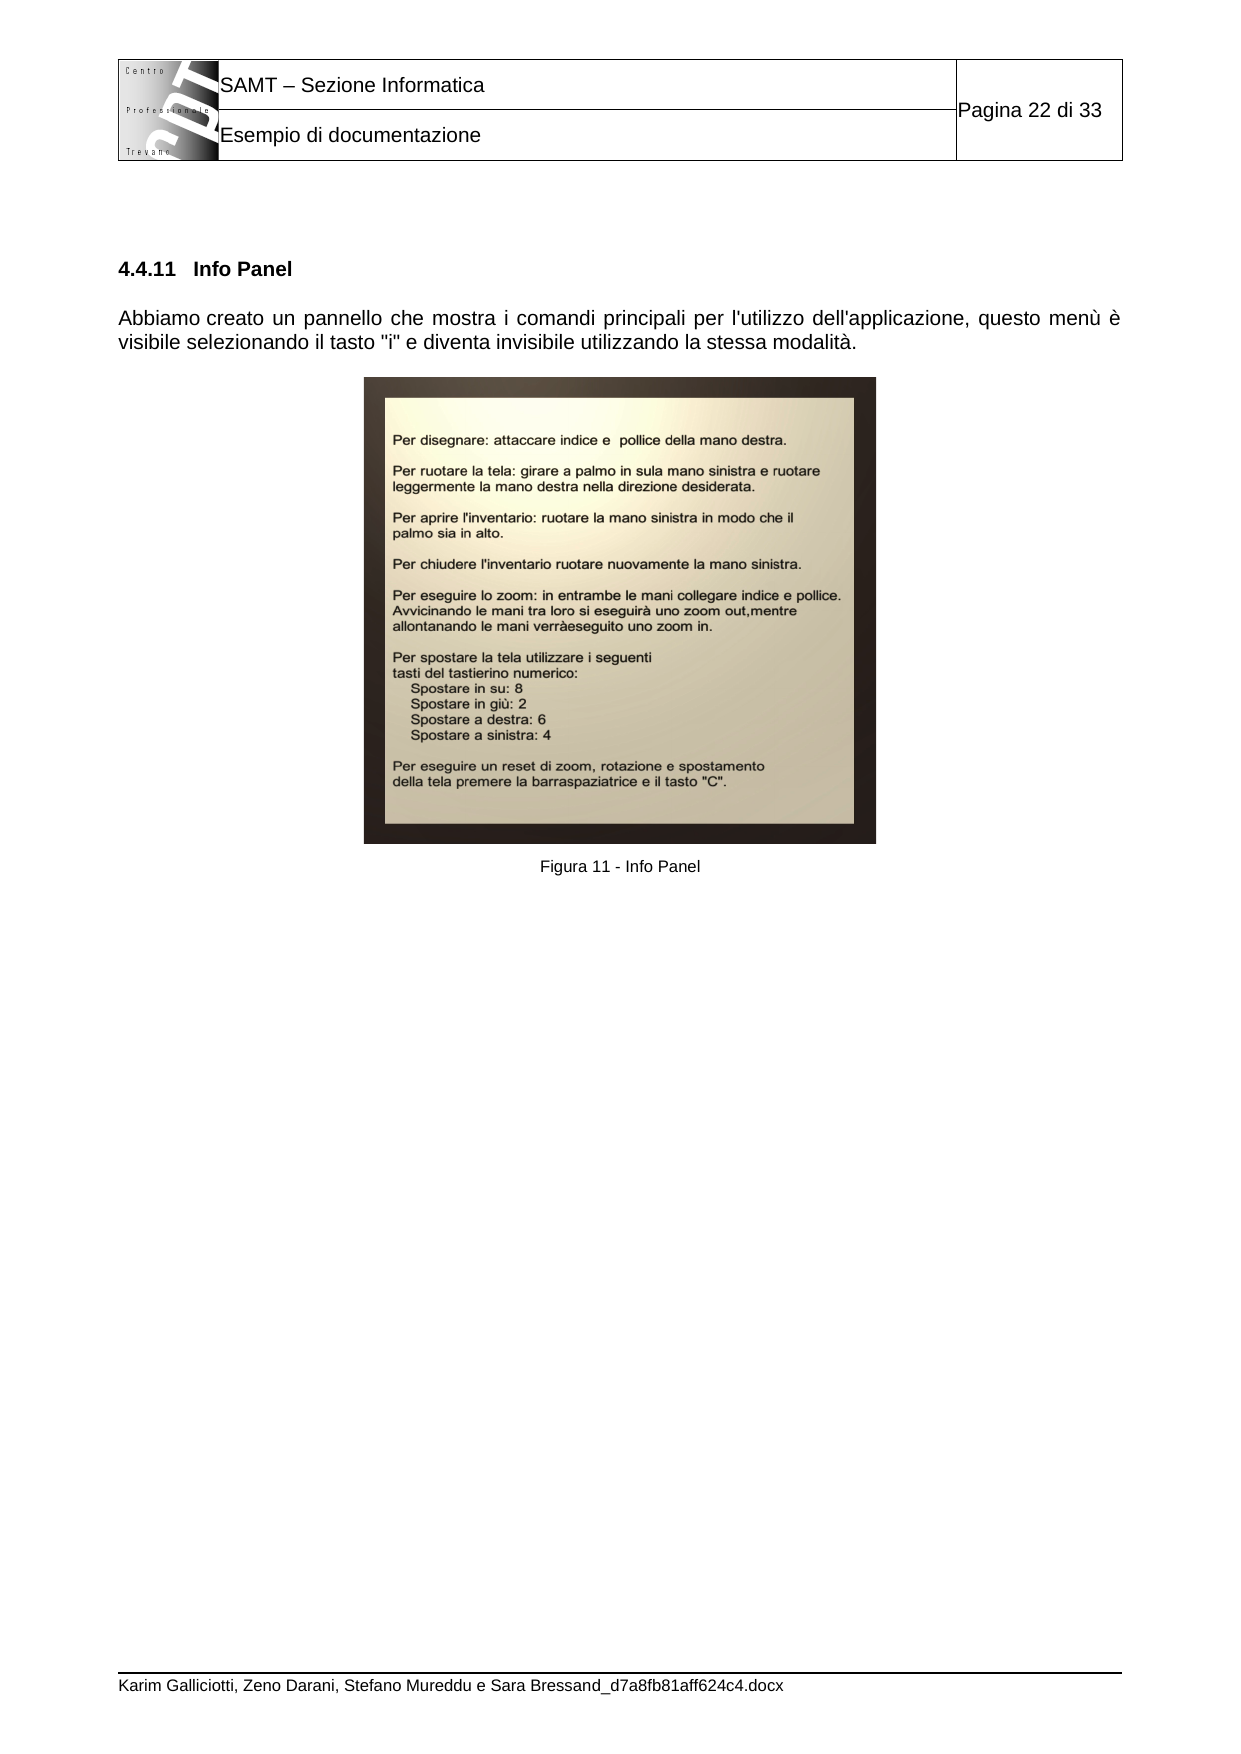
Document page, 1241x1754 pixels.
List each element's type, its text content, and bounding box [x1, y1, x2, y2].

picture [118, 60, 219, 160]
text Abbiamo creato un pannello che mostra i comandi principali per l'utilizzo dell'applicazione, questo menù è visibile selezionando il tasto "i" e diventa invisibile utilizzando la stessa modalità. [118, 306, 1122, 354]
subtitle Info Panel [118, 257, 1122, 281]
picture [363, 377, 877, 844]
